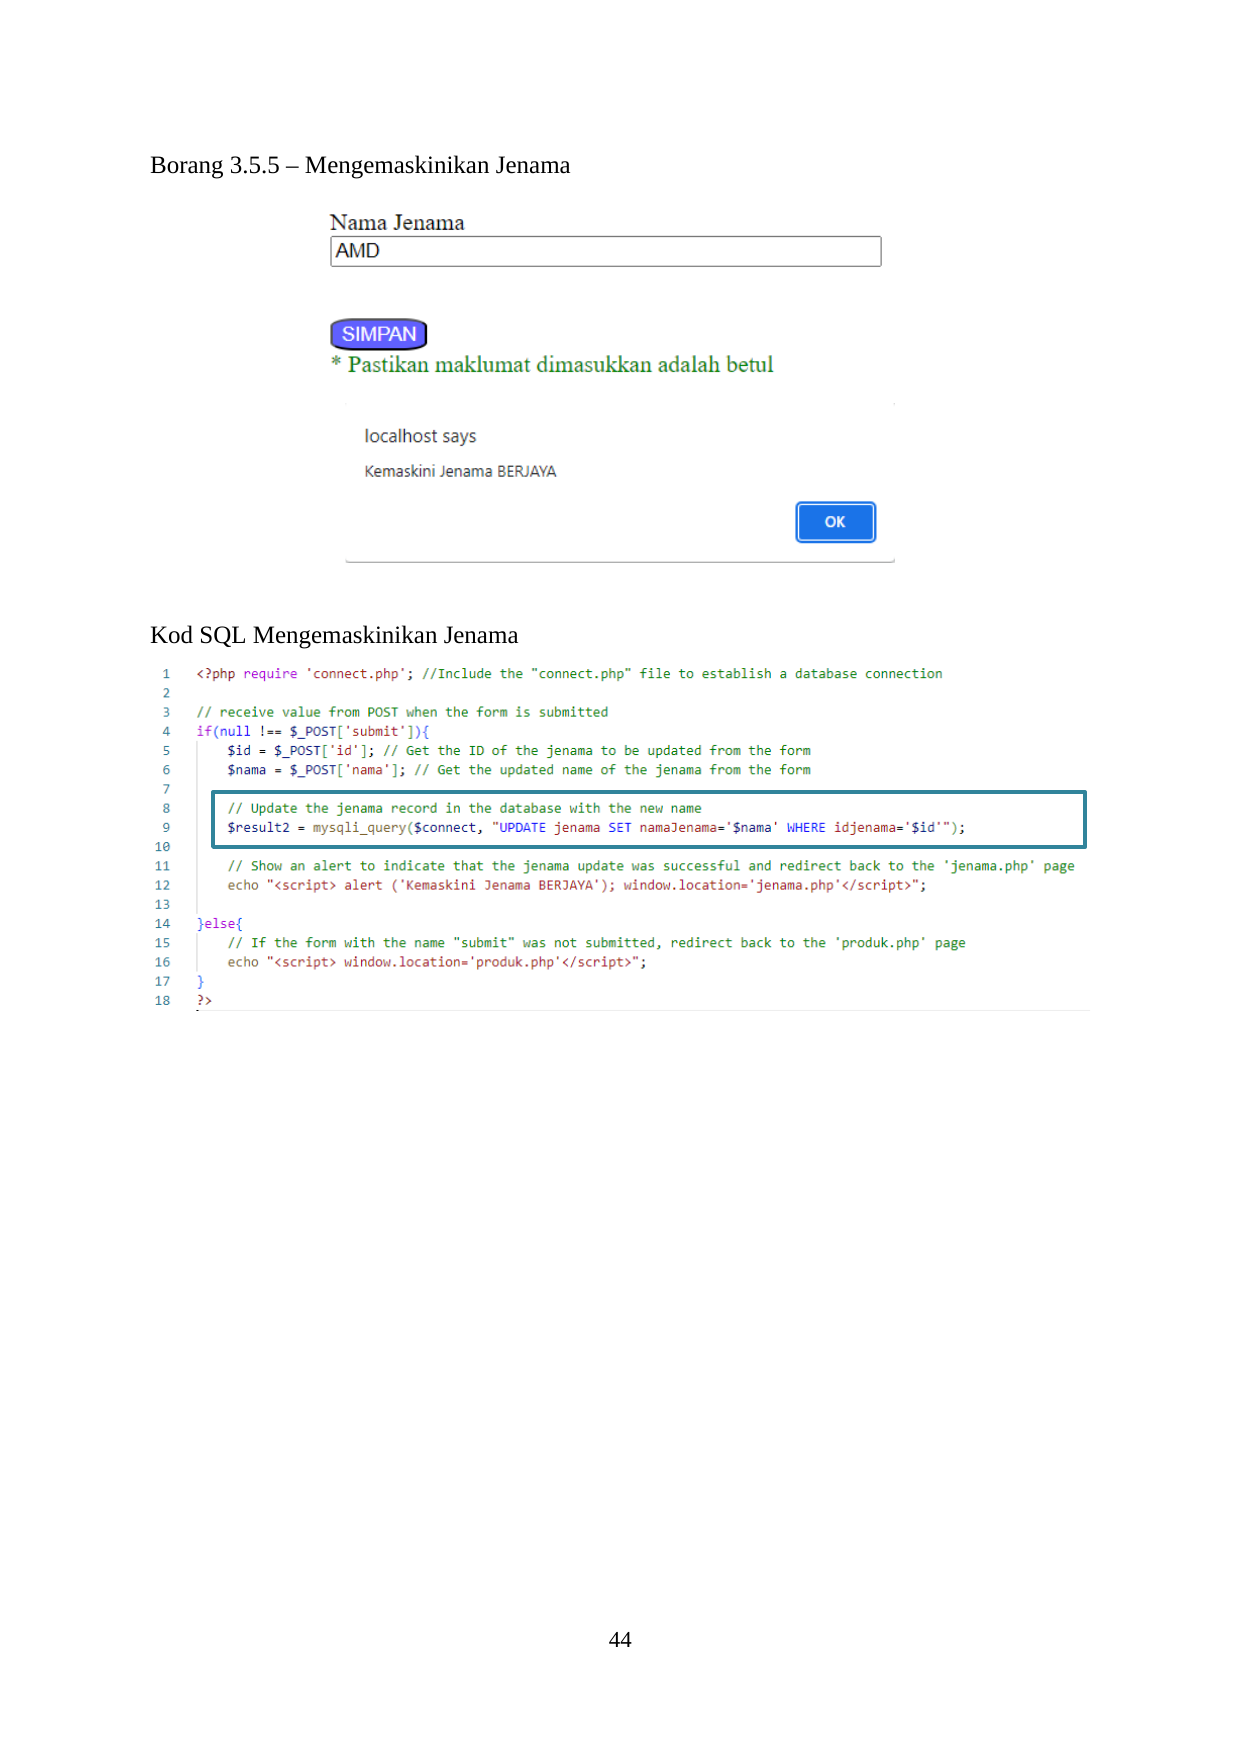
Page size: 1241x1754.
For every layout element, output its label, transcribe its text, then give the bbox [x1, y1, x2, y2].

picture [315, 193, 925, 390]
text Borang 3.5.5 – Mengemaskinikan Jenama [150, 150, 1090, 179]
text Kod SQL Mengemaskinikan Jenama [150, 620, 1090, 649]
picture [150, 663, 1091, 1011]
picture [345, 403, 895, 563]
